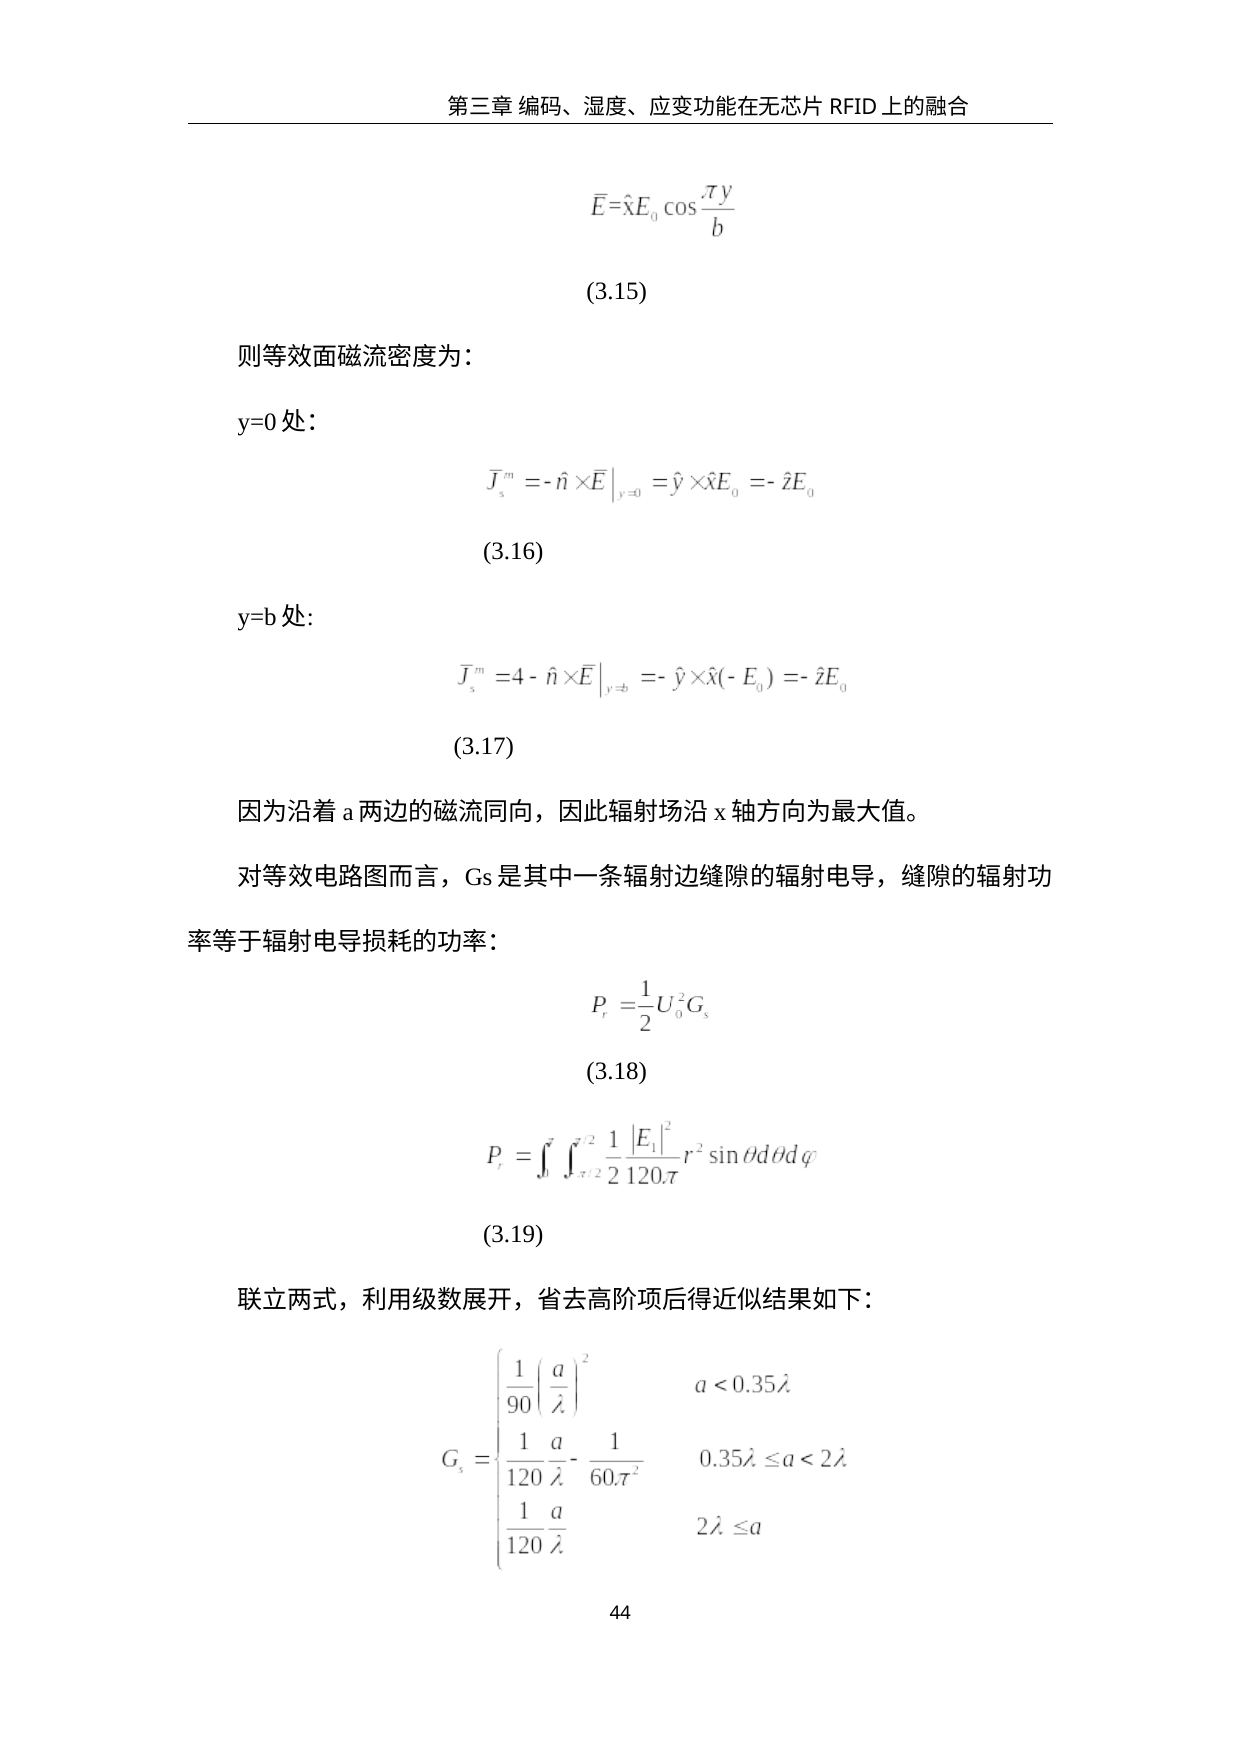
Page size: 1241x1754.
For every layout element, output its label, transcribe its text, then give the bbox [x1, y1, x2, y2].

text 因为沿着a两边的磁流同向，因此辐射场沿x轴方向为最大值。 [187, 777, 1053, 842]
text y=0处： [187, 387, 1053, 452]
text y=b处: [187, 582, 1053, 647]
text (3.19) [187, 1102, 1053, 1265]
text (3.20) [187, 1330, 1053, 1590]
text 对等效电路图而言，Gs是其中一条辐射边缝隙的辐射电导，缝隙的辐射功率等于辐射电导损耗的功率： [187, 842, 1053, 972]
text (3.15) [187, 160, 1053, 322]
text 则等效面磁流密度为： [187, 322, 1053, 387]
text (3.18) [187, 972, 1053, 1102]
text (3.16) [187, 452, 1053, 582]
text (3.17) [187, 647, 1053, 777]
text 联立两式，利用级数展开，省去高阶项后得近似结果如下： [187, 1265, 1053, 1330]
